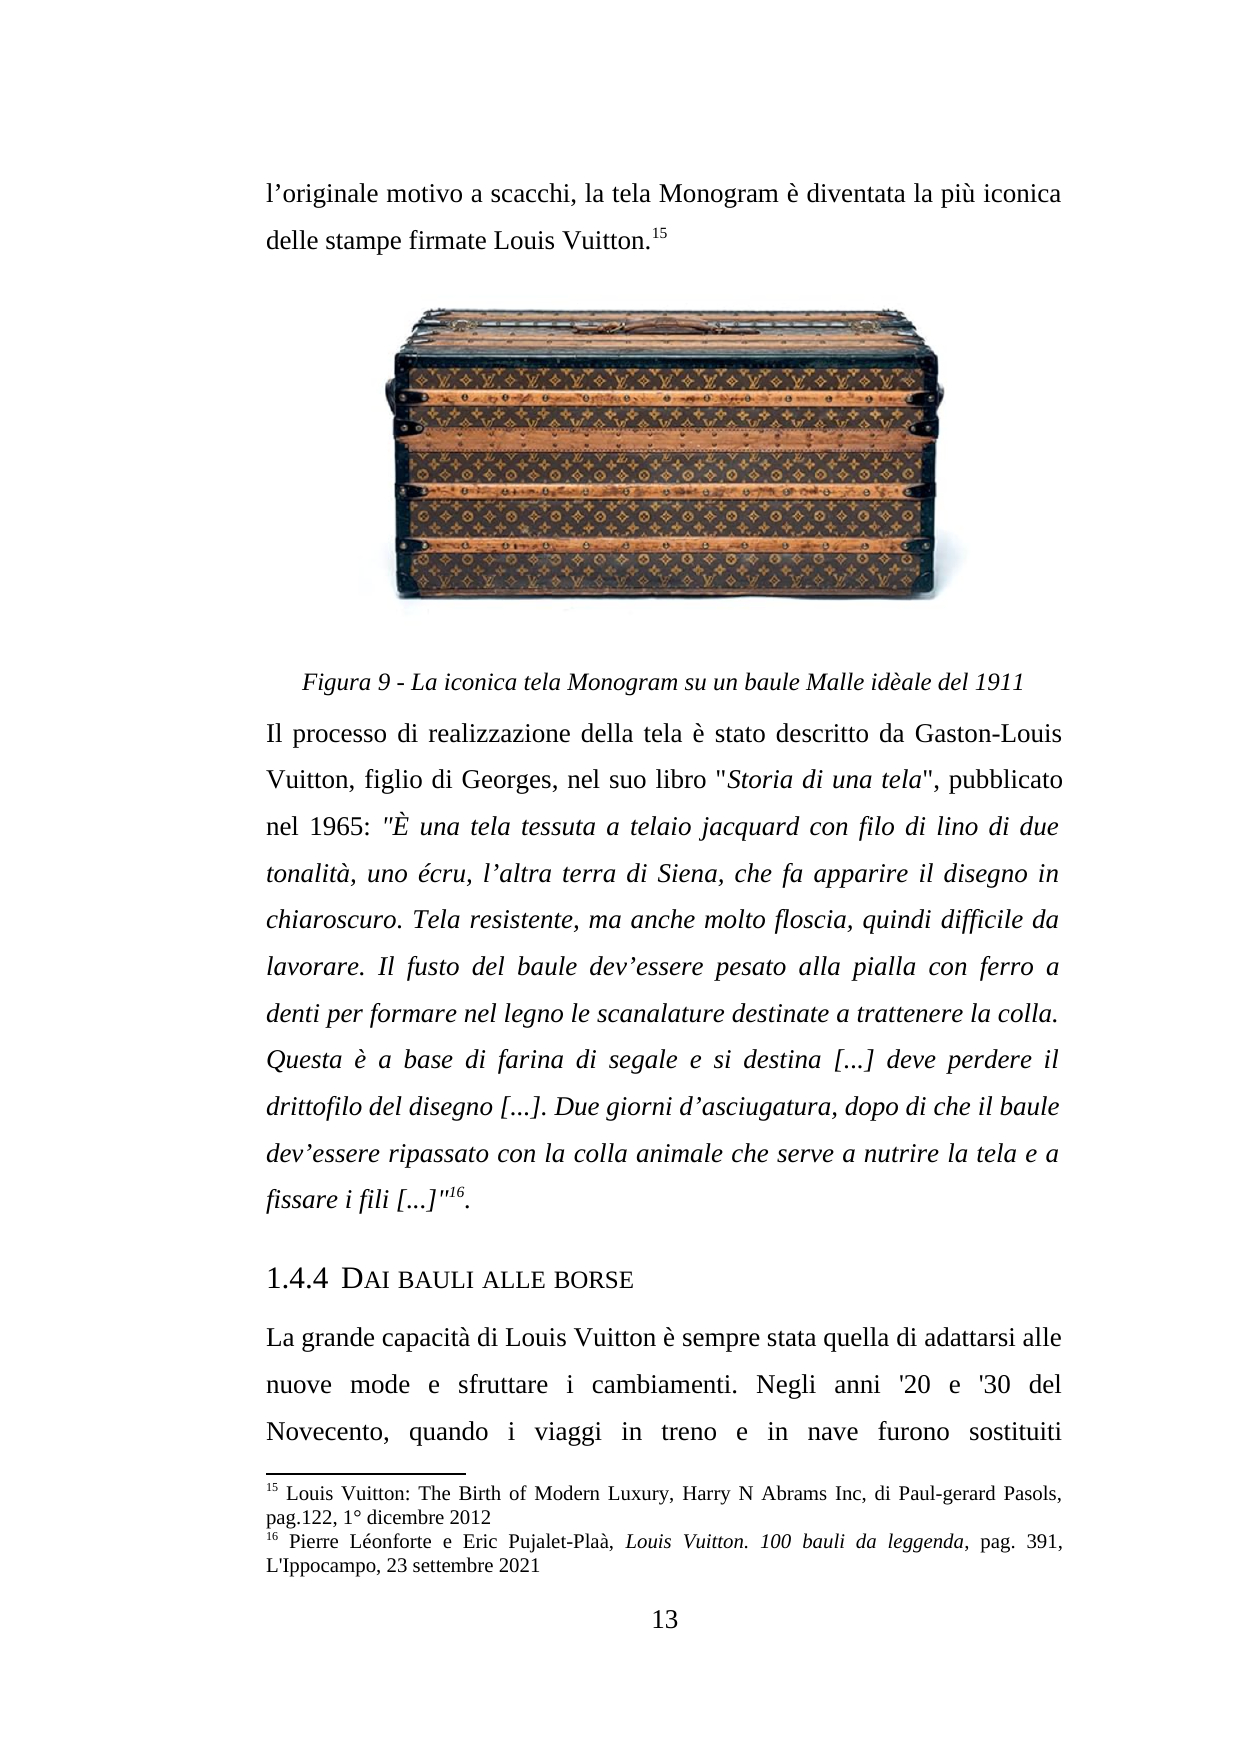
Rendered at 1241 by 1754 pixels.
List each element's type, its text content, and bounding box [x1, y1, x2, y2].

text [266, 1321, 1063, 1446]
picture [358, 293, 971, 629]
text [266, 177, 1063, 255]
subtitle Dai bauli alle borse [266, 1259, 1063, 1295]
text Figura 9 - La iconica tela Monogram su un baule Malle idèale del 1911 [266, 667, 1063, 696]
text Il processo di realizzazione della tela è stato descritto da Gaston-Louis Vuitton, figlio di Georges, nel suo libro "Storia di una tela", pubblicato nel 1965: "È una tela tessuta a telaio jacquard con filo di lino di due tonalità, uno écru, l’altra terra di Siena, che fa apparire il disegno in chiaroscuro. Tela resistente, ma anche molto floscia, quindi difficile da lavorare. Il fusto del baule dev’essere pesato alla pialla con ferro a denti per formare nel legno le scanalature destinate a trattenere la colla. Questa è a base di farina di segale e si destina [...] deve perdere il drittofilo del disegno [...]. Due giorni d’asciugatura, dopo di che il baule dev’essere ripassato con la colla animale che serve a nutrire la tela e a fissare i fili [...]". [266, 717, 1063, 1214]
